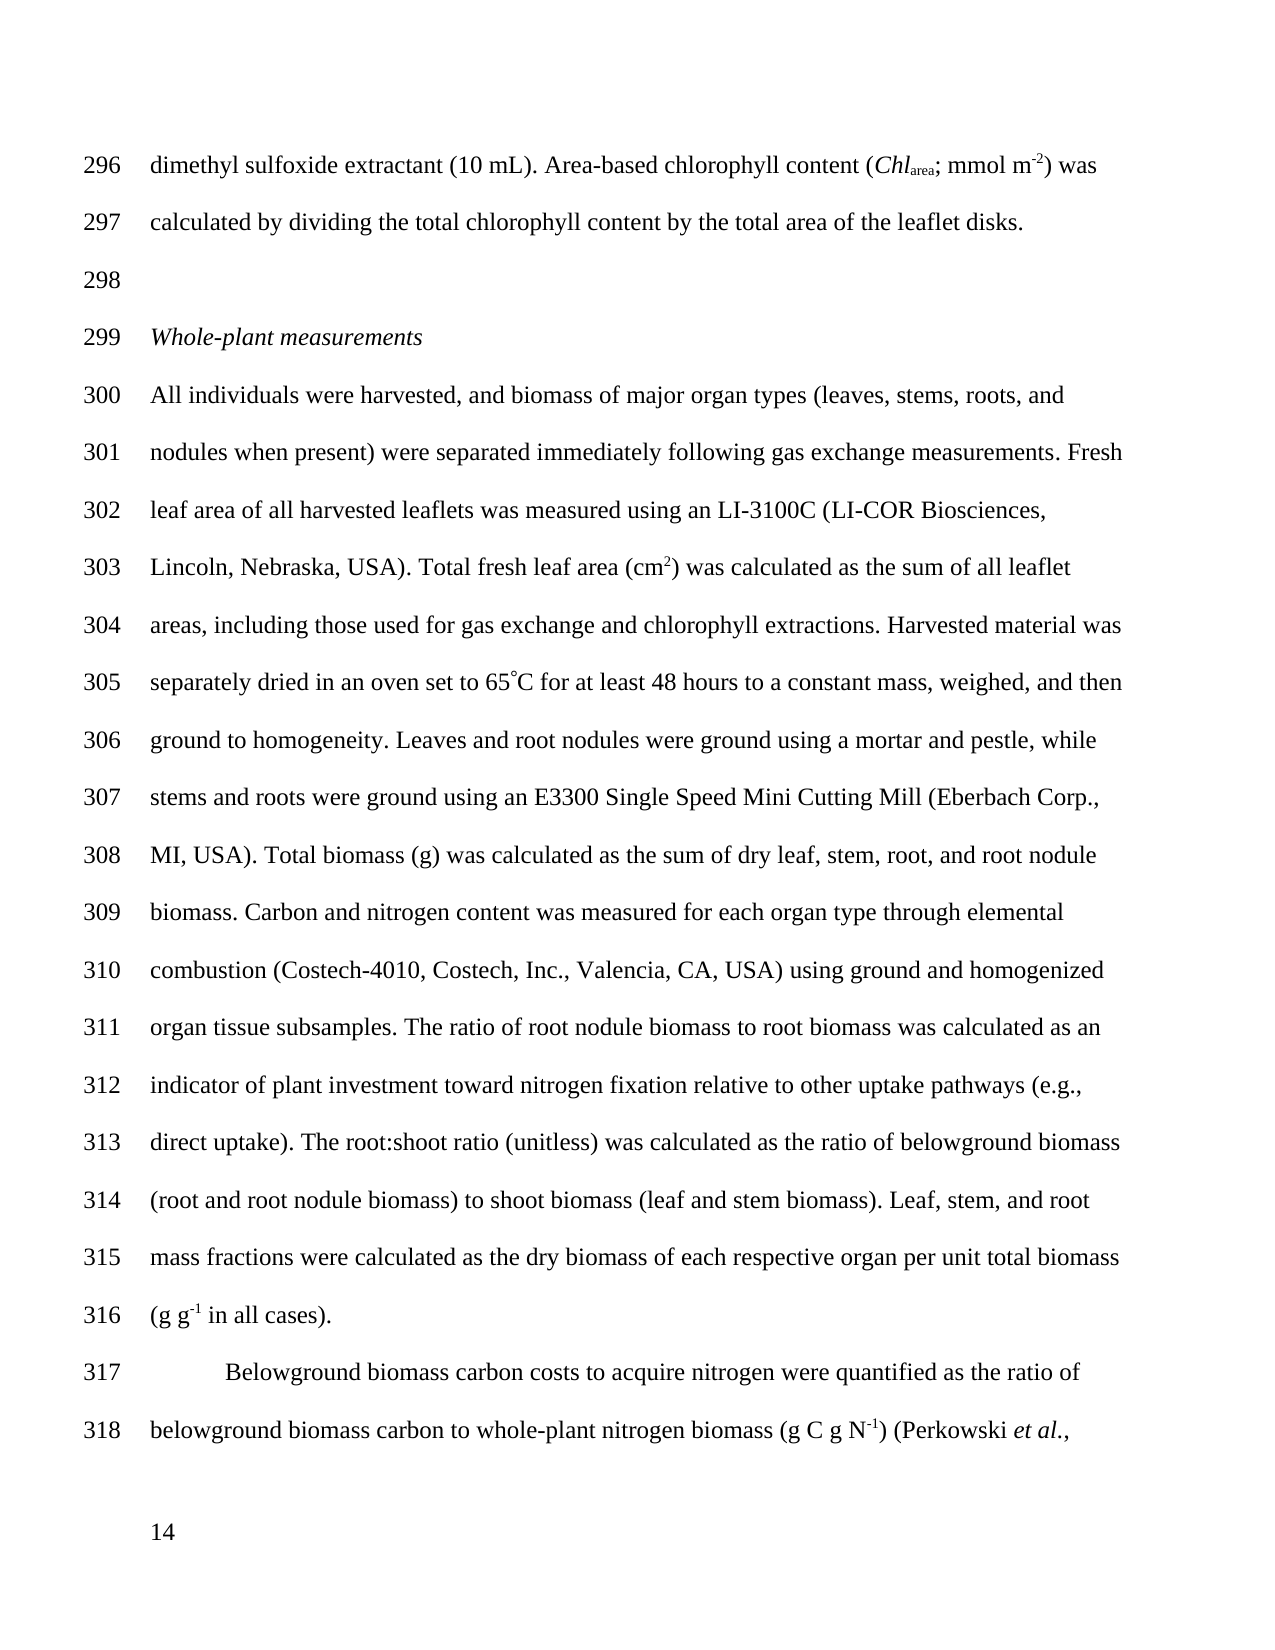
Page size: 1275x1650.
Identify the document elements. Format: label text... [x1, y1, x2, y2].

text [150, 150, 1125, 236]
text All individuals were harvested, and biomass of major organ types (leaves, stems, roots, and nodules when present) were separated immediately following gas exchange measurements. Fresh leaf area of all harvested leaflets was measured using an LI-3100C (LI-COR Biosciences, Lincoln, Nebraska, USA). Total fresh leaf area (cm2) was calculated as the sum of all leaflet areas, including those used for gas exchange and chlorophyll extractions. Harvested material was separately dried in an oven set to 65C for at least 48 hours to a constant mass, weighed, and then ground to homogeneity. Leaves and root nodules were ground using a mortar and pestle, while stems and roots were ground using an E3300 Single Speed Mini Cutting Mill (Eberbach Corp., MI, USA). Total biomass (g) was calculated as the sum of dry leaf, stem, root, and root nodule biomass. Carbon and nitrogen content was measured for each organ type through elemental combustion (Costech-4010, Costech, Inc., Valencia, CA, USA) using ground and homogenized organ tissue subsamples. The ratio of root nodule biomass to root biomass was calculated as an indicator of plant investment toward nitrogen fixation relative to other uptake pathways (e.g., direct uptake). The root:shoot ratio (unitless) was calculated as the ratio of belowground biomass (root and root nodule biomass) to shoot biomass (leaf and stem biomass). Leaf, stem, and root mass fractions were calculated as the dry biomass of each respective organ per unit total biomass (g g-1 in all cases). [150, 380, 1125, 1329]
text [150, 1357, 1125, 1444]
text Whole-plant measurements [150, 322, 1125, 351]
